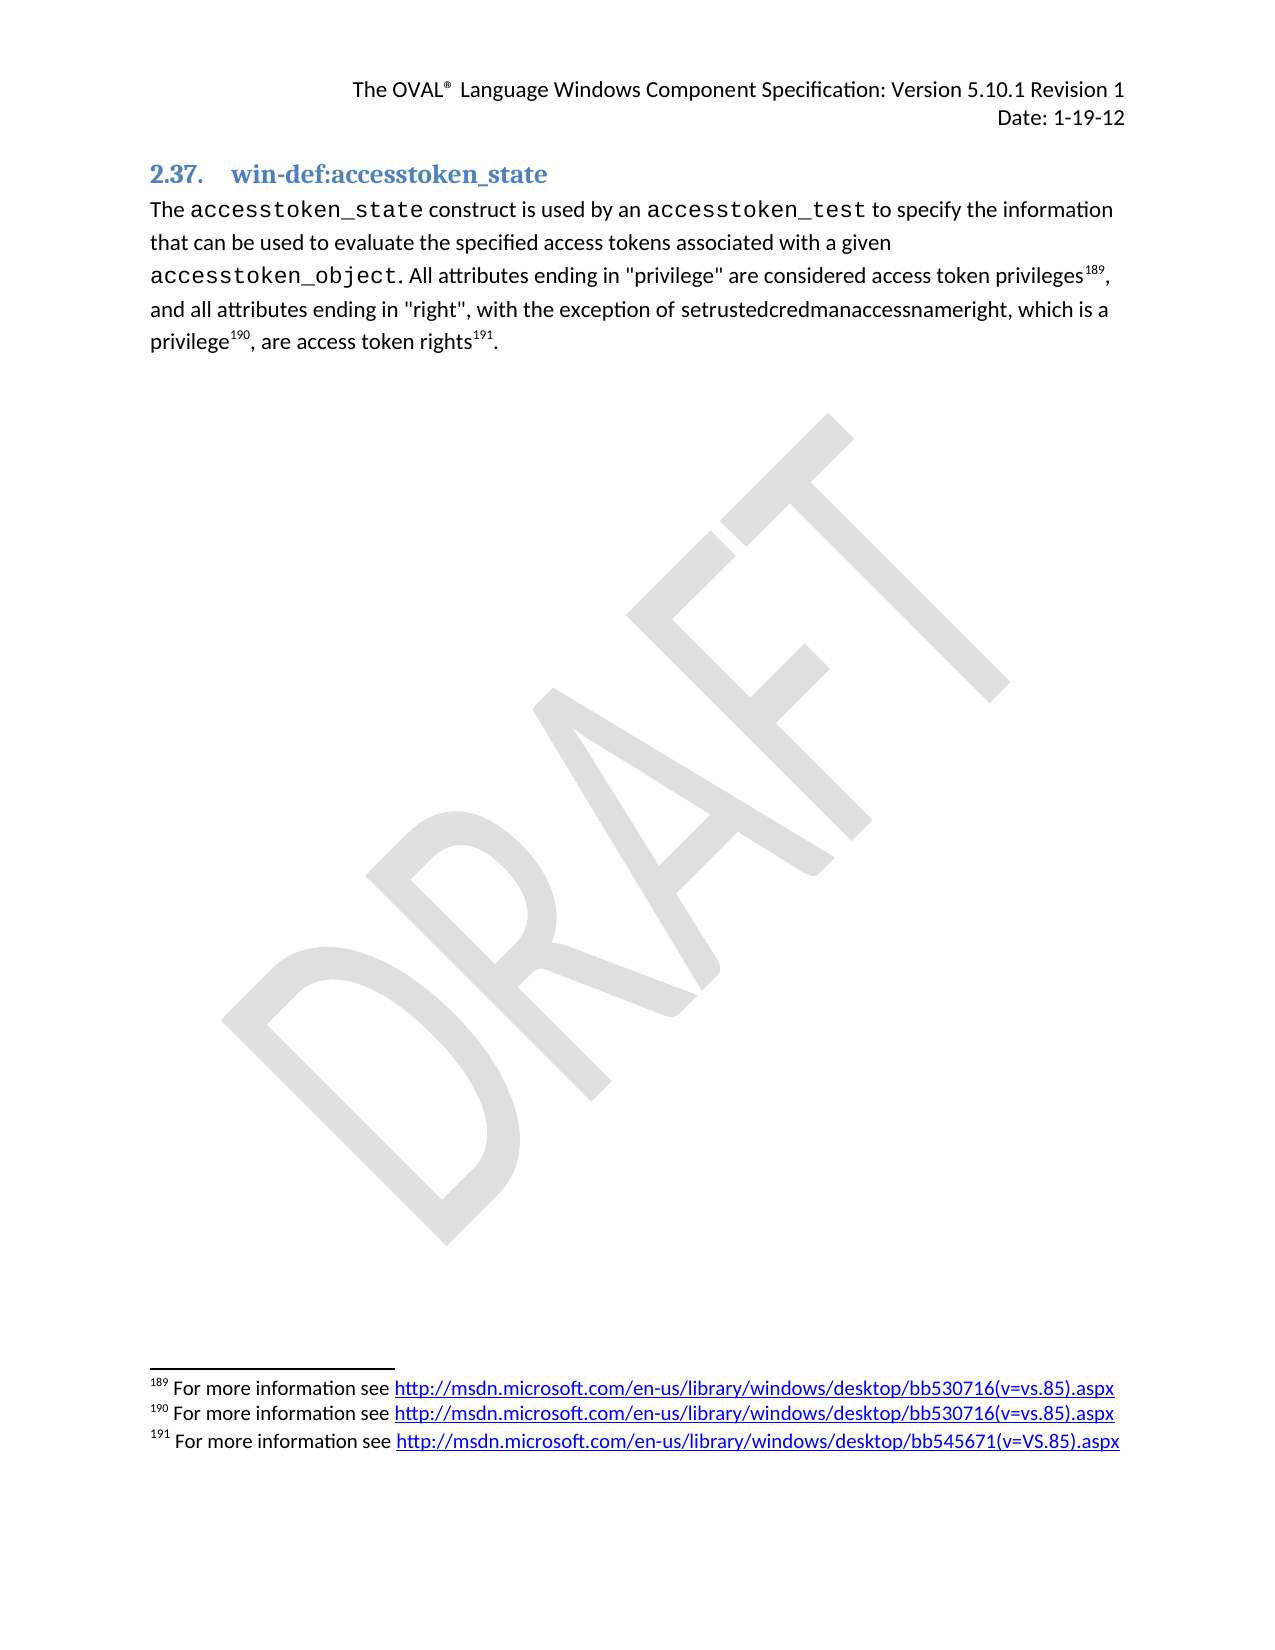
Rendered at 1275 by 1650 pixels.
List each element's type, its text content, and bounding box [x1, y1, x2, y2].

text The accesstoken_state construct is used by an accesstoken_test to specify the information that can be used to evaluate the specified access tokens associated with a given accesstoken_object. All attributes ending in "privilege" are considered access token privileges, and all attributes ending in "right", with the exception of setrustedcredmanaccessnameright, which is a privilege, are access token rights. [150, 195, 1125, 355]
subtitle win-def:accesstoken_state [150, 159, 1125, 190]
